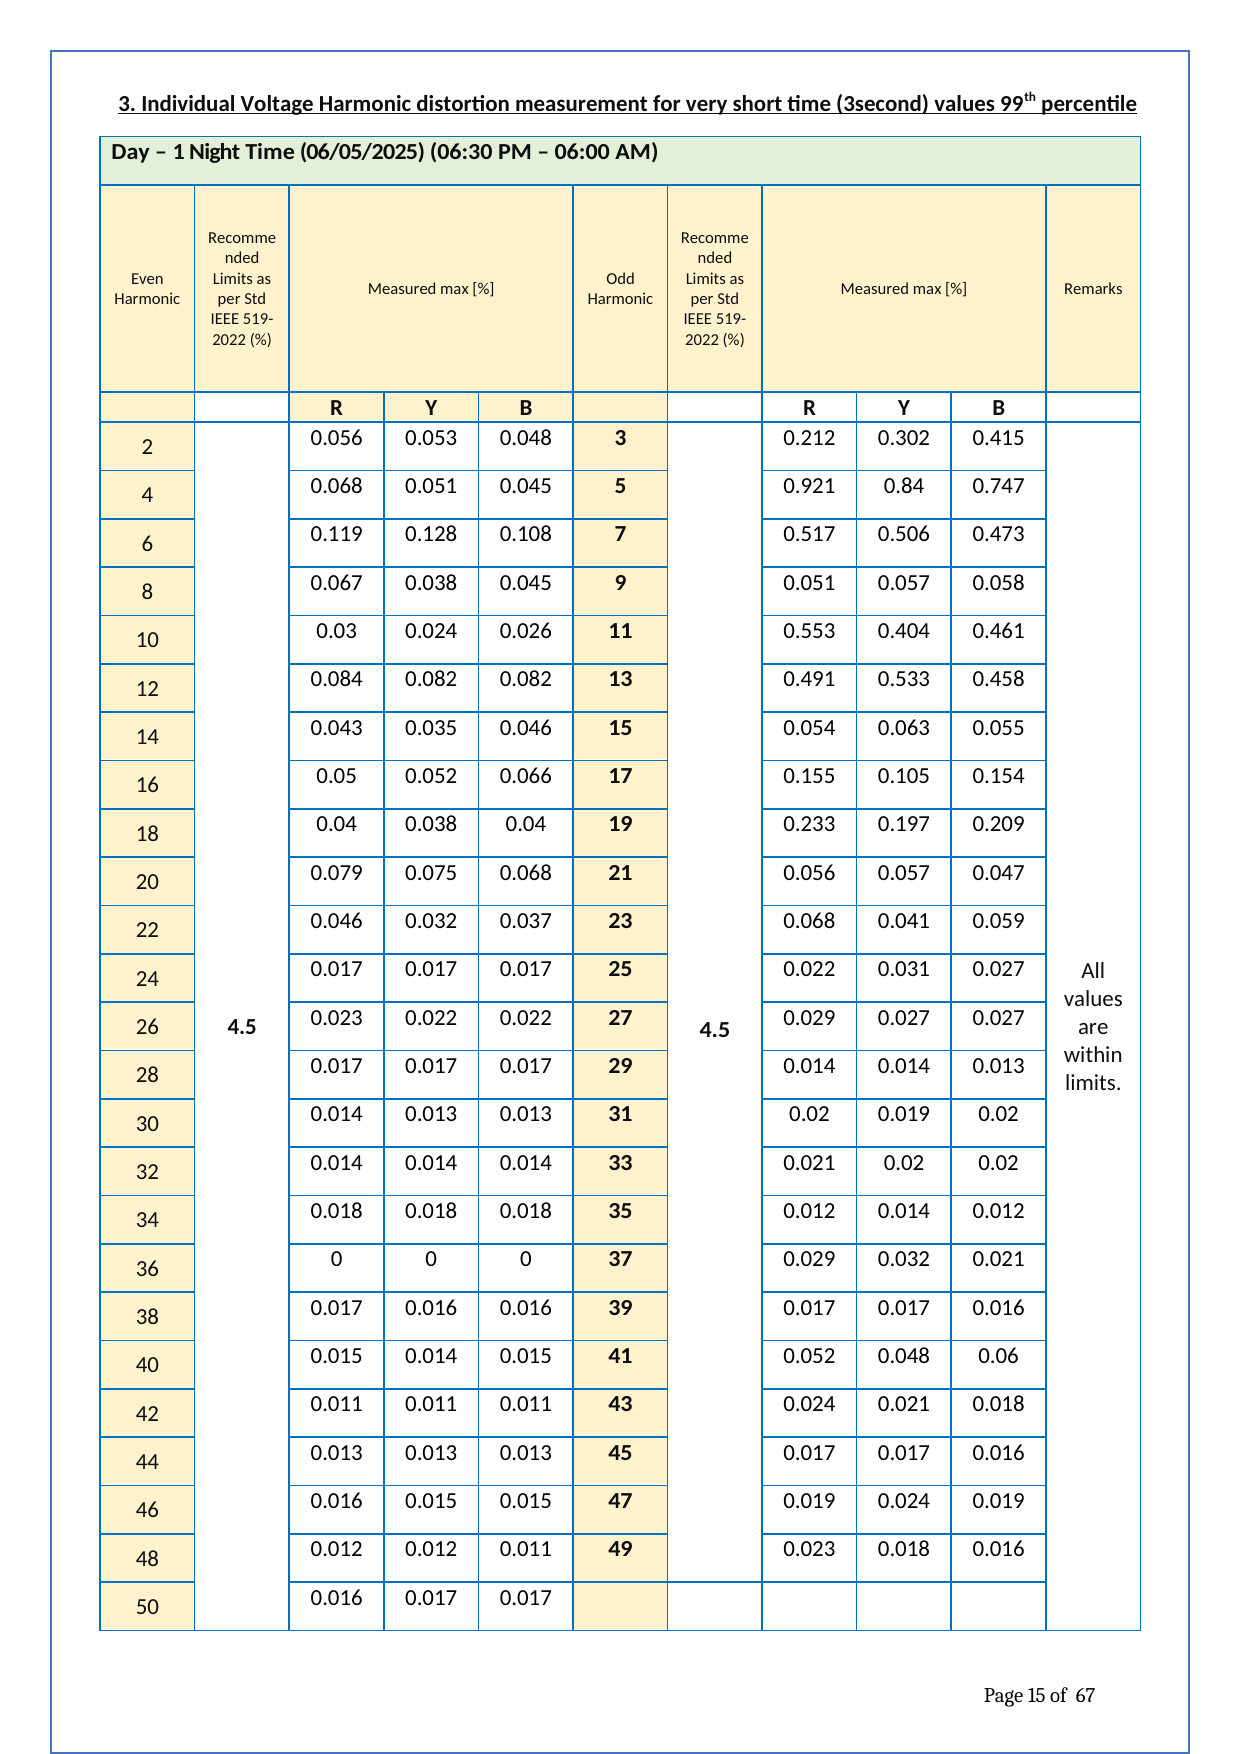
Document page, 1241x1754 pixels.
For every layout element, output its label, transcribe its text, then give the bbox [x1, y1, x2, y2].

table_cell 0.02 [763, 1100, 856, 1146]
table_cell 4 [101, 471, 194, 518]
table_cell 48 [101, 1535, 194, 1581]
table_cell [857, 1583, 950, 1629]
table_cell 0.155 [763, 761, 856, 808]
table_cell 0.04 [479, 810, 572, 856]
table_cell 0.128 [385, 520, 478, 566]
table_cell Odd Harmonic [574, 186, 667, 391]
table_cell 0.014 [385, 1341, 478, 1388]
table_cell 18 [101, 810, 194, 856]
table_cell 6 [101, 520, 194, 566]
table_cell 0.03 [290, 616, 383, 663]
table_cell 0.014 [290, 1100, 383, 1146]
table_cell 0.404 [857, 616, 950, 663]
table_cell 0.017 [385, 1583, 478, 1629]
table_cell 34 [101, 1196, 194, 1243]
table_cell 49 [574, 1535, 667, 1581]
table_cell 0.013 [952, 1051, 1045, 1098]
table_cell 0.473 [952, 520, 1045, 566]
table_cell 0.921 [763, 471, 856, 518]
table_cell [668, 1583, 761, 1629]
table_cell 0.026 [479, 616, 572, 663]
table_cell 0.057 [857, 858, 950, 904]
table_cell 0.035 [385, 713, 478, 759]
table_cell 35 [574, 1196, 667, 1243]
table_cell 30 [101, 1100, 194, 1146]
table_cell 0.043 [290, 713, 383, 759]
table_cell 0.051 [385, 471, 478, 518]
table_cell 20 [101, 858, 194, 904]
table_cell 0.02 [952, 1148, 1045, 1194]
table_cell 0.045 [479, 471, 572, 518]
table_cell 0.037 [479, 906, 572, 953]
table_cell 0.023 [290, 1003, 383, 1049]
table_cell 0.048 [479, 423, 572, 469]
table_cell 0.012 [763, 1196, 856, 1243]
table_cell 0.233 [763, 810, 856, 856]
table_cell 0.027 [952, 955, 1045, 1001]
table_cell 0.013 [479, 1100, 572, 1146]
table_cell 0.084 [290, 665, 383, 711]
table_cell 0.019 [857, 1100, 950, 1146]
table_cell 0.017 [290, 955, 383, 1001]
table_cell 0.02 [857, 1148, 950, 1194]
table_cell 0.018 [952, 1390, 1045, 1436]
table_cell 0.014 [479, 1148, 572, 1194]
table_cell R [763, 393, 856, 421]
table_cell 0.015 [479, 1486, 572, 1533]
table_cell 0.012 [290, 1535, 383, 1581]
table_cell 28 [101, 1051, 194, 1098]
table_cell 45 [574, 1438, 667, 1484]
table_cell 32 [101, 1148, 194, 1194]
table_cell 0.021 [952, 1245, 1045, 1291]
table_cell 46 [101, 1486, 194, 1533]
table_cell 0.029 [763, 1245, 856, 1291]
table_cell 0.051 [763, 568, 856, 614]
table_cell [574, 393, 667, 421]
table_cell 0.017 [857, 1293, 950, 1339]
table_cell 13 [574, 665, 667, 711]
table_cell [1047, 393, 1140, 421]
table_cell 11 [574, 616, 667, 663]
table_cell 0.027 [952, 1003, 1045, 1049]
table_cell 0.461 [952, 616, 1045, 663]
table_cell 0.047 [952, 858, 1045, 904]
table_cell 0.209 [952, 810, 1045, 856]
table_cell 47 [574, 1486, 667, 1533]
table_cell 0.022 [763, 955, 856, 1001]
table_cell 0.019 [763, 1486, 856, 1533]
table_cell 0.011 [479, 1535, 572, 1581]
table_cell 0.302 [857, 423, 950, 469]
table_cell 0.491 [763, 665, 856, 711]
table_cell 0.068 [290, 471, 383, 518]
table_cell 0.016 [290, 1583, 383, 1629]
table_cell 0.018 [385, 1196, 478, 1243]
table_cell 0.017 [385, 955, 478, 1001]
table_cell 0.506 [857, 520, 950, 566]
table_cell 0.06 [952, 1341, 1045, 1388]
table_cell 25 [574, 955, 667, 1001]
table_cell 27 [574, 1003, 667, 1049]
table_cell 0.019 [952, 1486, 1045, 1533]
table_cell 0.017 [479, 1051, 572, 1098]
table_cell 0.016 [479, 1293, 572, 1339]
table_cell 22 [101, 906, 194, 953]
table_cell 0.014 [857, 1051, 950, 1098]
table_cell 14 [101, 713, 194, 759]
table_cell 31 [574, 1100, 667, 1146]
table_cell 8 [101, 568, 194, 614]
table_cell 16 [101, 761, 194, 808]
table_cell Y [385, 393, 478, 421]
table_cell 0.024 [385, 616, 478, 663]
table_cell 0.016 [290, 1486, 383, 1533]
table_cell B [479, 393, 572, 421]
table_cell 0.054 [763, 713, 856, 759]
table_cell 0.108 [479, 520, 572, 566]
table_cell 0.014 [763, 1051, 856, 1098]
table_cell 0.014 [385, 1148, 478, 1194]
table_cell 0.046 [479, 713, 572, 759]
table_cell [952, 1583, 1045, 1629]
table_cell 37 [574, 1245, 667, 1291]
table_cell 0.017 [763, 1293, 856, 1339]
table_cell 21 [574, 858, 667, 904]
table_cell 0.067 [290, 568, 383, 614]
table_cell 0.011 [385, 1390, 478, 1436]
table_cell 0.066 [479, 761, 572, 808]
table_cell 0.032 [385, 906, 478, 953]
table_cell 0.012 [385, 1535, 478, 1581]
table_cell 0.024 [763, 1390, 856, 1436]
table_cell 0.082 [385, 665, 478, 711]
table_cell 0.84 [857, 471, 950, 518]
table_cell 4.5 [668, 423, 761, 1581]
table_cell Measured max [%] [763, 186, 1045, 391]
table_cell 0.013 [385, 1438, 478, 1484]
table_cell 44 [101, 1438, 194, 1484]
table_cell 0.017 [479, 1583, 572, 1629]
table_cell 0.068 [479, 858, 572, 904]
table_cell [574, 1583, 667, 1629]
table_cell 0 [385, 1245, 478, 1291]
table_cell 0.056 [763, 858, 856, 904]
table_cell 41 [574, 1341, 667, 1388]
table_cell 0.212 [763, 423, 856, 469]
table_cell 42 [101, 1390, 194, 1436]
table_cell 0.038 [385, 568, 478, 614]
table_cell 0.017 [290, 1293, 383, 1339]
table_header Day – 1 Night Time (06/05/2025) (06:30 PM – 06:00 AM) [101, 137, 1140, 184]
table_cell 0.018 [857, 1535, 950, 1581]
table_cell 0.012 [952, 1196, 1045, 1243]
table_cell 0.024 [857, 1486, 950, 1533]
table_cell 0.056 [290, 423, 383, 469]
table_cell 0.075 [385, 858, 478, 904]
table_cell 7 [574, 520, 667, 566]
text 3. Individual Voltage Harmonic distortion measurement for very short time (3second) values 99th percentile [118, 89, 1159, 117]
table_cell 0.027 [857, 1003, 950, 1049]
table_cell Remarks [1047, 186, 1140, 391]
table_cell 0.055 [952, 713, 1045, 759]
table_cell 0.119 [290, 520, 383, 566]
table_cell 0.031 [857, 955, 950, 1001]
table_cell 0.059 [952, 906, 1045, 953]
table_cell Recommended Limits as per Std IEEE 519-2022 (%) [668, 186, 761, 391]
table_cell 19 [574, 810, 667, 856]
table_cell 0.022 [479, 1003, 572, 1049]
table_cell 43 [574, 1390, 667, 1436]
table_cell [763, 1583, 856, 1629]
table_cell 0.013 [479, 1438, 572, 1484]
table_cell 0.015 [385, 1486, 478, 1533]
table_cell 0.057 [857, 568, 950, 614]
table_cell 0.458 [952, 665, 1045, 711]
table_cell 0.053 [385, 423, 478, 469]
table_cell 0.023 [763, 1535, 856, 1581]
table_cell 0.154 [952, 761, 1045, 808]
table_cell 0.017 [857, 1438, 950, 1484]
table_cell 0.04 [290, 810, 383, 856]
table_cell 36 [101, 1245, 194, 1291]
table_cell 0.014 [290, 1148, 383, 1194]
table_cell 0.016 [952, 1438, 1045, 1484]
table_cell 0.014 [857, 1196, 950, 1243]
table_cell 0.011 [290, 1390, 383, 1436]
table_cell Measured max [%] [290, 186, 572, 391]
table_cell 0.017 [479, 955, 572, 1001]
table_cell 0.011 [479, 1390, 572, 1436]
table_cell 0.022 [385, 1003, 478, 1049]
table_cell 0.747 [952, 471, 1045, 518]
table_cell 0.013 [385, 1100, 478, 1146]
table_cell R [290, 393, 383, 421]
table_cell 23 [574, 906, 667, 953]
table_cell 4.5 [195, 423, 288, 1629]
table_cell Y [857, 393, 950, 421]
table_cell 10 [101, 616, 194, 663]
table_cell 0.032 [857, 1245, 950, 1291]
table_cell 0.079 [290, 858, 383, 904]
table_cell 0.02 [952, 1100, 1045, 1146]
table_cell 39 [574, 1293, 667, 1339]
table_cell 40 [101, 1341, 194, 1388]
table_cell 15 [574, 713, 667, 759]
table_cell 0.018 [290, 1196, 383, 1243]
table_cell Recommended Limits as per Std IEEE 519-2022 (%) [195, 186, 288, 391]
table_cell 0 [479, 1245, 572, 1291]
table_cell 17 [574, 761, 667, 808]
table_cell 3 [574, 423, 667, 469]
table_cell All values are within limits. [1047, 423, 1140, 1629]
table_cell 2 [101, 423, 194, 469]
table_cell 50 [101, 1583, 194, 1629]
table_cell 12 [101, 665, 194, 711]
table_cell 0.052 [763, 1341, 856, 1388]
table_cell 0.415 [952, 423, 1045, 469]
table_cell 33 [574, 1148, 667, 1194]
table_cell 0.013 [290, 1438, 383, 1484]
table_cell 0.016 [952, 1535, 1045, 1581]
table_cell 0.015 [290, 1341, 383, 1388]
table_cell 0.05 [290, 761, 383, 808]
table_cell 0.017 [385, 1051, 478, 1098]
table_cell 0.016 [385, 1293, 478, 1339]
table_cell 5 [574, 471, 667, 518]
table_cell 0 [290, 1245, 383, 1291]
table_cell 0.017 [290, 1051, 383, 1098]
table_cell 0.015 [479, 1341, 572, 1388]
table_cell 0.038 [385, 810, 478, 856]
table_cell 0.041 [857, 906, 950, 953]
table_cell 0.029 [763, 1003, 856, 1049]
table_cell 0.063 [857, 713, 950, 759]
table_cell B [952, 393, 1045, 421]
table_cell [195, 393, 288, 421]
table_cell 0.533 [857, 665, 950, 711]
table_cell 0.052 [385, 761, 478, 808]
table_cell 0.021 [763, 1148, 856, 1194]
table_cell 38 [101, 1293, 194, 1339]
table_cell 29 [574, 1051, 667, 1098]
table_cell 0.082 [479, 665, 572, 711]
table_cell 0.046 [290, 906, 383, 953]
table_cell 0.068 [763, 906, 856, 953]
table_cell 0.105 [857, 761, 950, 808]
table_cell 0.517 [763, 520, 856, 566]
table_cell 0.197 [857, 810, 950, 856]
table_cell 26 [101, 1003, 194, 1049]
table_cell [668, 393, 761, 421]
table_cell 0.553 [763, 616, 856, 663]
table_cell 24 [101, 955, 194, 1001]
table_cell 0.021 [857, 1390, 950, 1436]
table_cell 9 [574, 568, 667, 614]
table_cell 0.045 [479, 568, 572, 614]
table_cell 0.017 [763, 1438, 856, 1484]
table_cell 0.016 [952, 1293, 1045, 1339]
table_cell 0.058 [952, 568, 1045, 614]
table_cell Even Harmonic [101, 186, 194, 391]
table_cell 0.018 [479, 1196, 572, 1243]
table_cell [101, 393, 194, 421]
table_cell 0.048 [857, 1341, 950, 1388]
